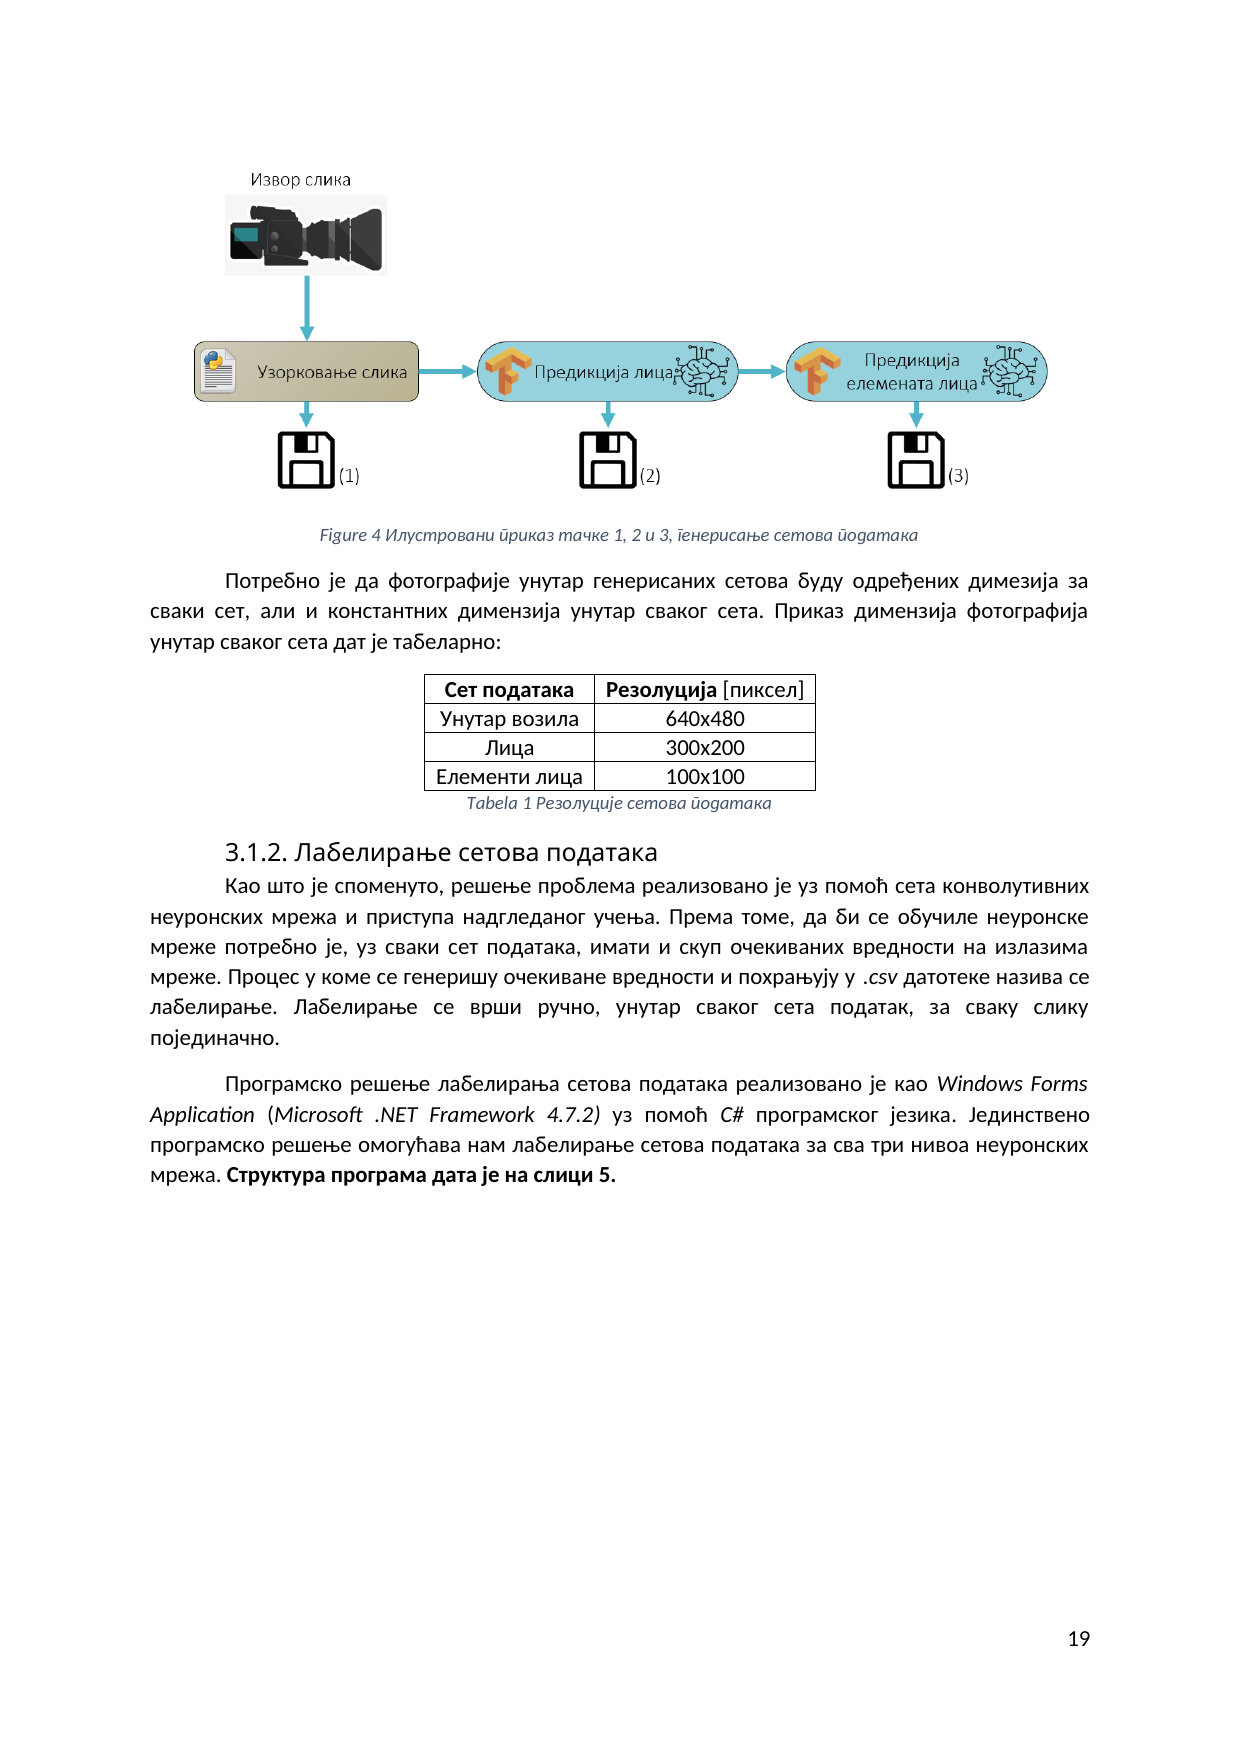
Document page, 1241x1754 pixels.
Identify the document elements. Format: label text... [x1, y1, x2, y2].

table_cell 300x200 [595, 733, 815, 761]
subtitle 3.1.2. Лабелирање сетова података [225, 835, 1090, 869]
text Програмско решење лабелирања сетова података реализовано је као Windows Forms Application (Microsoft .NET Framework 4.7.2) уз помоћ C# програмског језика. Јединствено програмско решење омогућава нам лабелирање сетова података за сва три нивоа неуронских мрежа. Структура програма дата је на слици 5. [150, 1069, 1090, 1188]
table_header Сет података [425, 675, 594, 703]
table_cell 640x480 [595, 704, 815, 732]
text Као што је споменуто, решење проблема реализовано је уз помоћ сета конволутивних неуронских мрежа и приступа надгледаног учења. Према томе, да би се обучиле неуронске мреже потребно је, уз сваки сет података, имати и скуп очекиваних вредности на излазима мреже. Процес у коме се генеришу очекиване вредности и похрањују у .csv датотеке назива се лабелирање. Лабелирање се врши ручно, унутар сваког сета податак, за сваку слику појединачно. [150, 872, 1090, 1051]
table_cell Унутар возила [425, 704, 594, 732]
table_cell 100x100 [595, 762, 815, 790]
picture [150, 150, 1091, 504]
table_cell Лица [425, 733, 594, 761]
table_header Резолуција [пиксел] [595, 675, 815, 703]
text Потребно је да фотографије унутар генерисаних сетова буду одређених димезија за сваки сет, али и константних димензија унутар сваког сета. Приказ димензија фотографија унутар сваког сета дат је табеларно: [150, 566, 1090, 655]
table_cell Елементи лица [425, 762, 594, 790]
